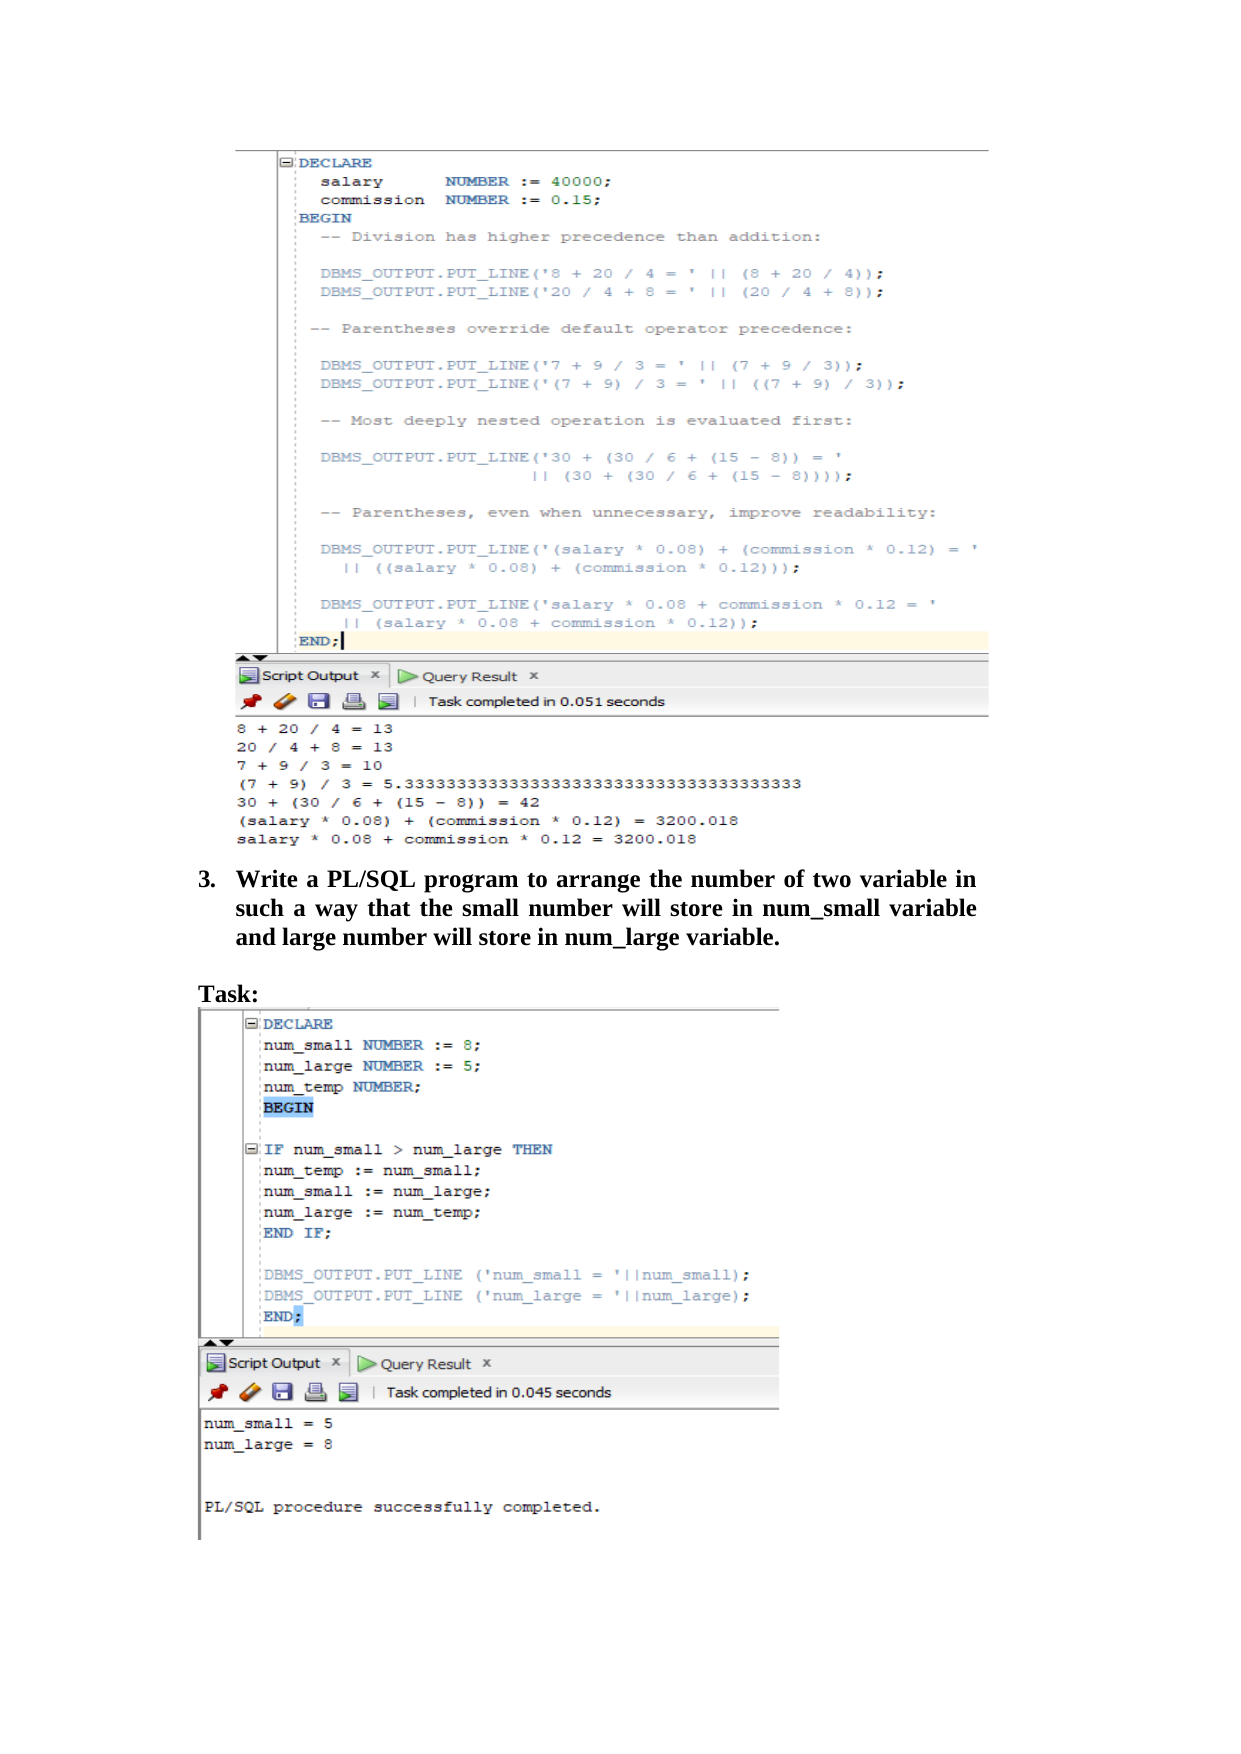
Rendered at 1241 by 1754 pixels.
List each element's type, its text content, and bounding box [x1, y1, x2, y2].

picture [197, 1007, 780, 1540]
text Task: [198, 979, 978, 1008]
picture [235, 150, 989, 864]
list Write a PL/SQL program to arrange the number of two variable in such a way that the small number will store in num_small variable and large number will store in num_large variable. [198, 864, 978, 950]
